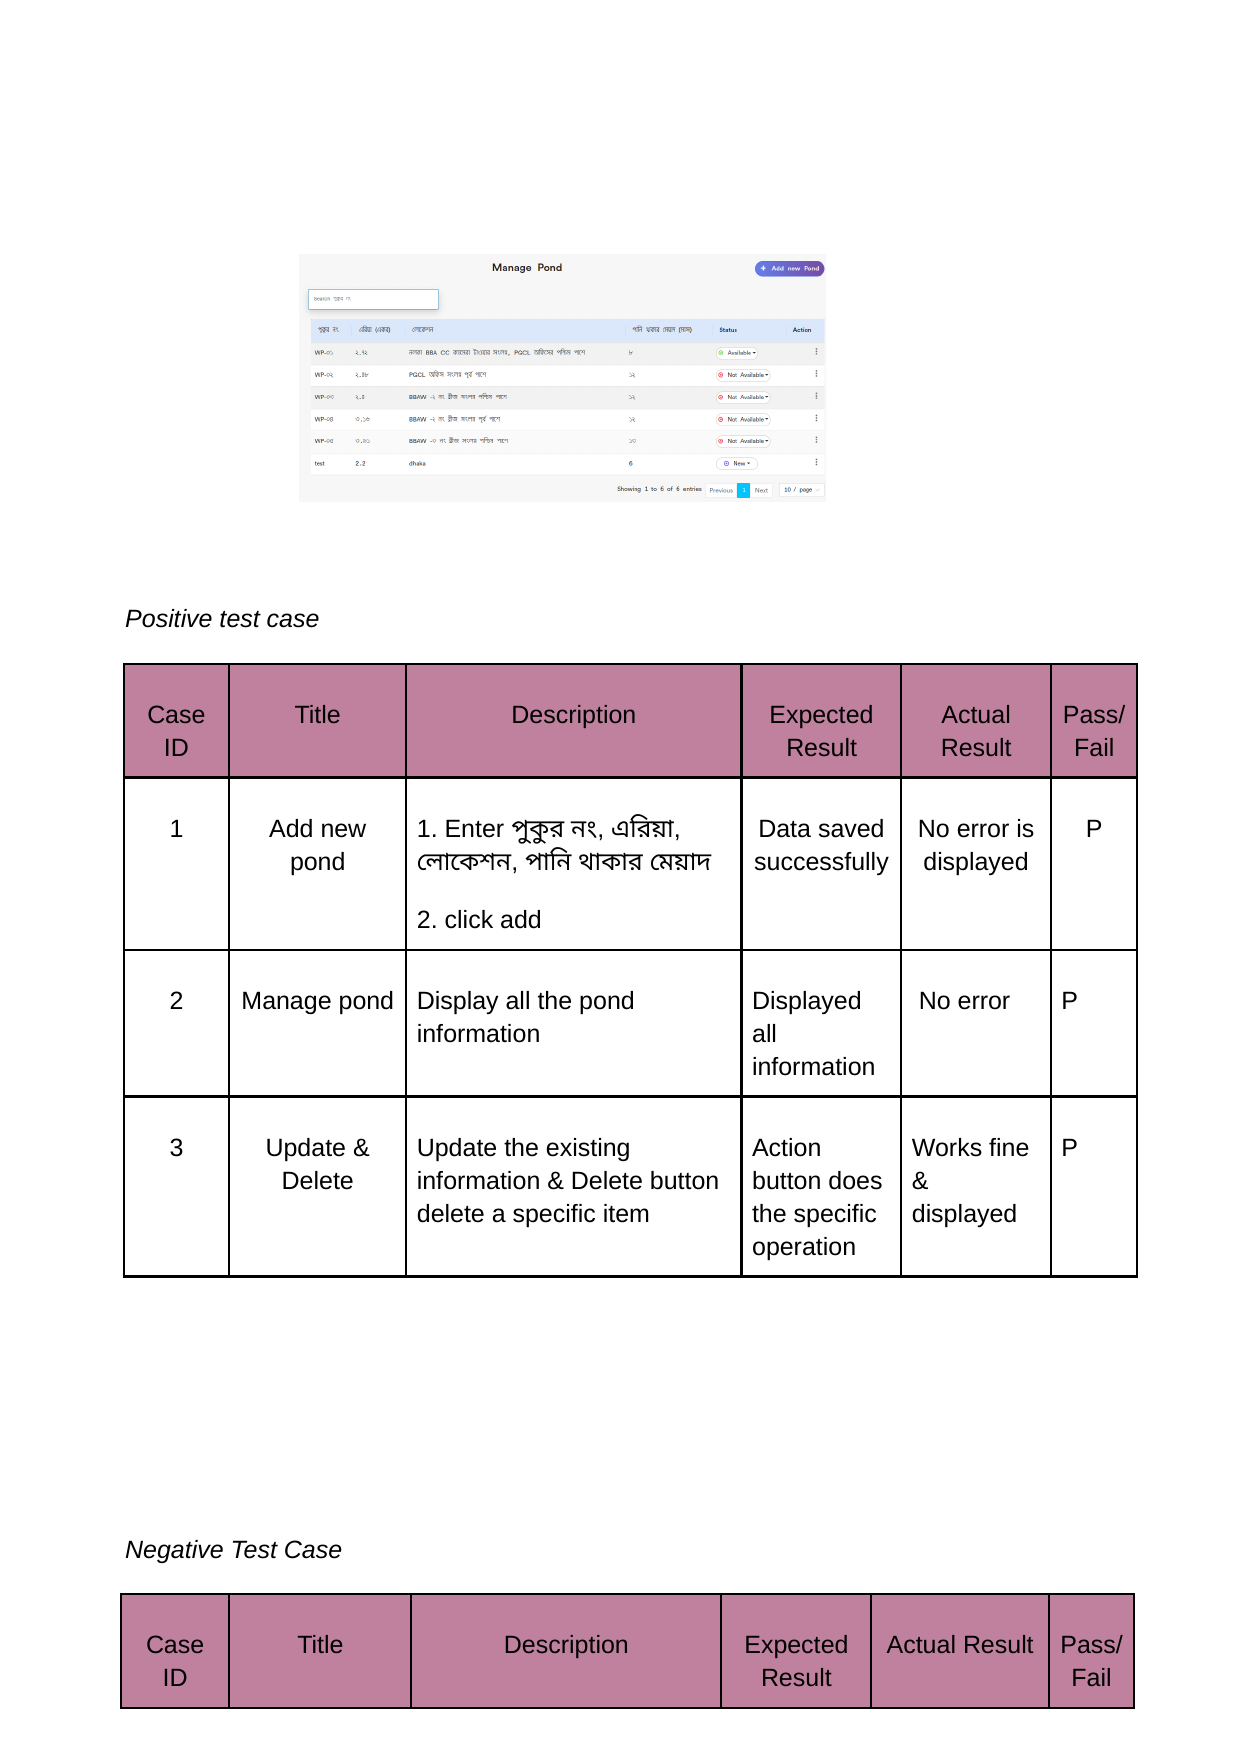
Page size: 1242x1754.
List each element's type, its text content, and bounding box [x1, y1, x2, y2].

table_header Actual Result [902, 665, 1050, 776]
text Positive test case [125, 604, 1119, 633]
table_cell Add new pond [230, 779, 405, 948]
table_cell P [1052, 951, 1136, 1095]
table_header Expected Result [743, 665, 900, 776]
table_header Case ID [122, 1595, 228, 1707]
table_cell Works fine & displayed [902, 1098, 1050, 1275]
picture [299, 254, 827, 502]
table_header Pass/Fail [1052, 665, 1136, 776]
table_header Description [412, 1595, 720, 1707]
table_cell 3 [125, 1098, 228, 1275]
table_cell 2 [125, 951, 228, 1095]
table_header Title [230, 1595, 410, 1707]
table_cell Displayed all information [743, 951, 900, 1095]
table_cell P [1052, 779, 1136, 948]
table_cell Display all the pond information [407, 951, 740, 1095]
table_cell No error [902, 951, 1050, 1095]
table_cell No error is displayed [902, 779, 1050, 948]
table_cell Data saved successfully [743, 779, 900, 948]
table_header Title [230, 665, 405, 776]
table_cell Update the existing information & Delete button delete a specific item [407, 1098, 740, 1275]
table_cell 1. Enter পুকুর নং, এরিয়া, লোকেশন, পানি থাকার মেয়াদ 2. click add [407, 779, 740, 948]
table_cell Action button does the specific operation [743, 1098, 900, 1275]
table_header Case ID [125, 665, 228, 776]
table_header Description [407, 665, 740, 776]
table_header Actual Result [872, 1595, 1048, 1707]
table_cell P [1052, 1098, 1136, 1275]
table_header Pass/Fail [1050, 1595, 1133, 1707]
table_cell 1 [125, 779, 228, 948]
text Negative Test Case [125, 1534, 1119, 1563]
table_cell Manage pond [230, 951, 405, 1095]
table_header Expected Result [722, 1595, 870, 1707]
table_cell Update & Delete [230, 1098, 405, 1275]
